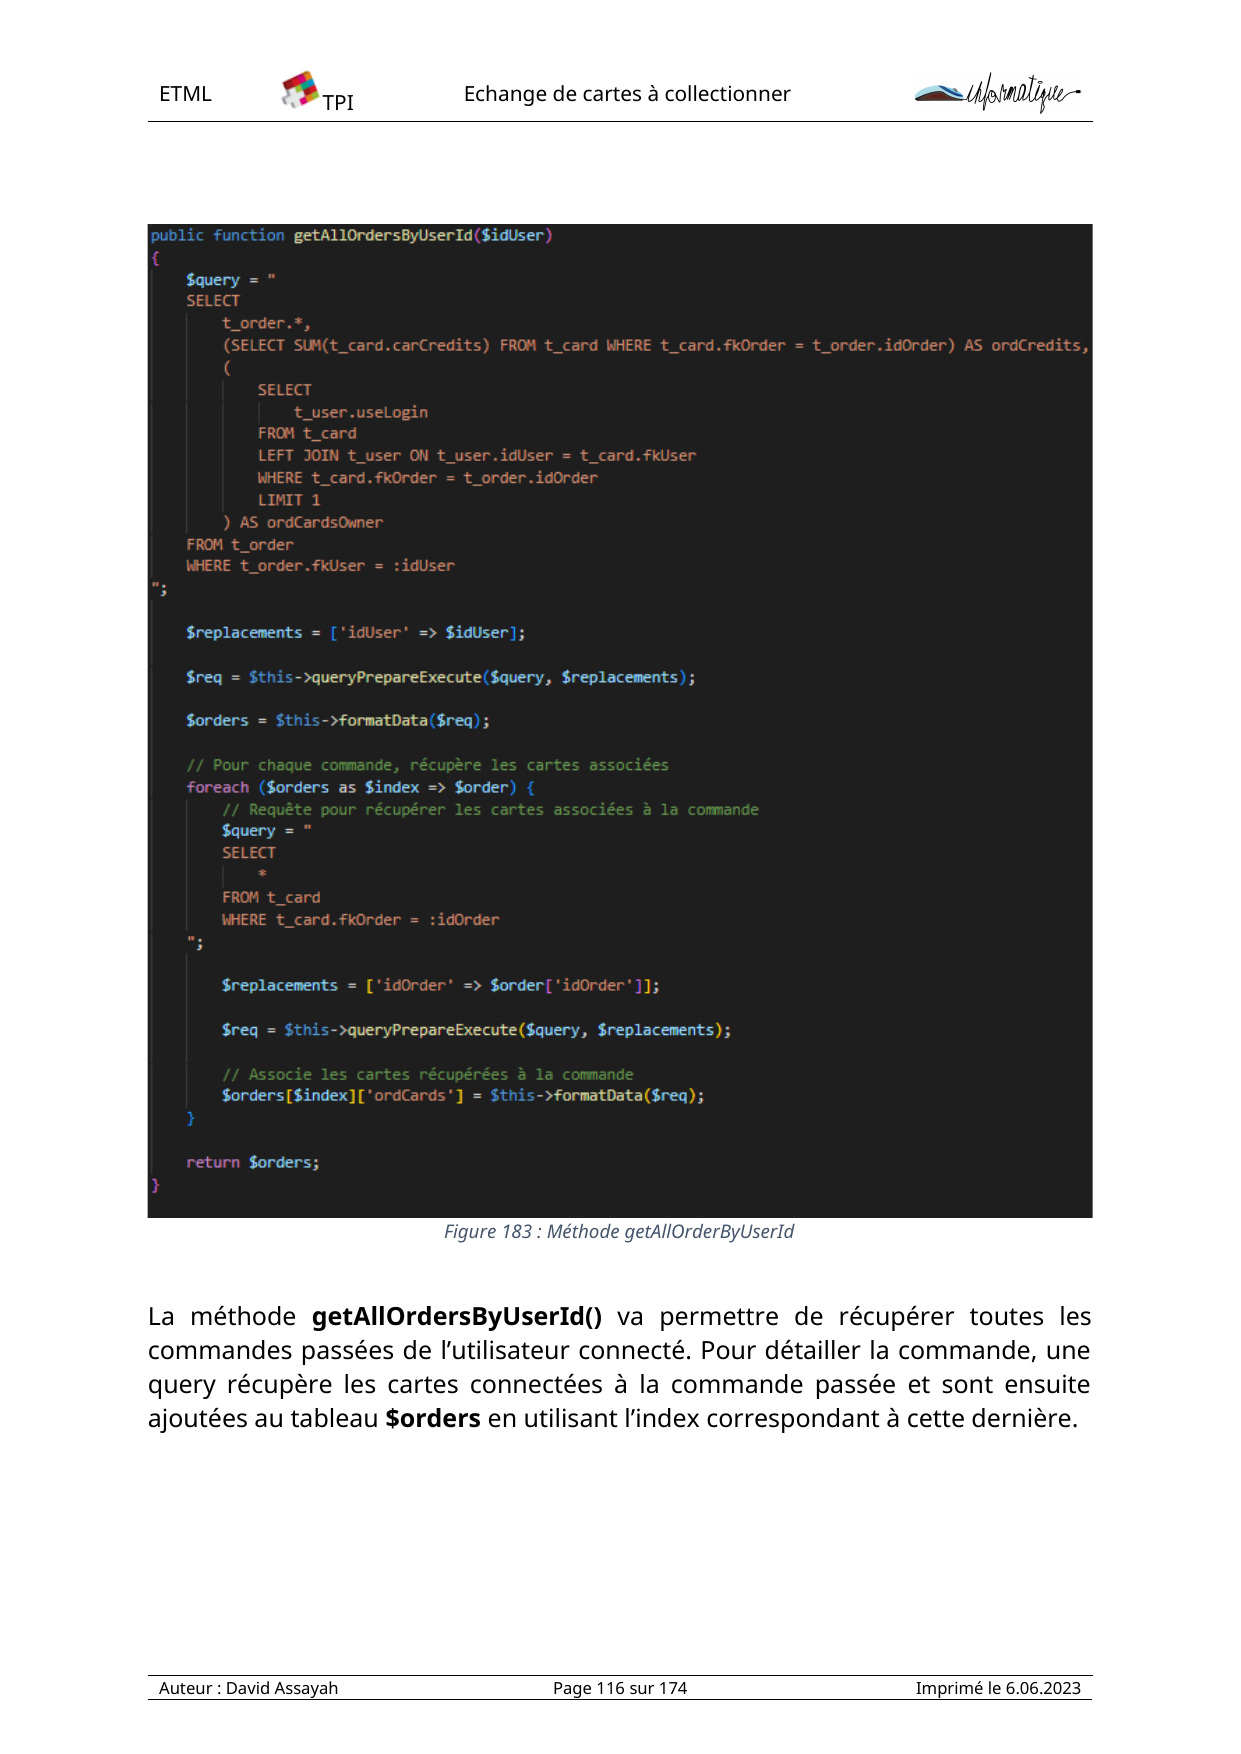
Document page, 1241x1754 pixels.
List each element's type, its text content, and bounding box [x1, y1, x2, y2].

text La méthode getAllOrdersByUserId() va permettre de récupérer toutes les commandes passées de l’utilisateur connecté. Pour détailler la commande, une query récupère les cartes connectées à la commande passée et sont ensuite ajoutées au tableau $orders en utilisant l’index correspondant à cette dernière. [148, 1298, 1092, 1434]
picture [276, 69, 323, 111]
picture [147, 224, 1093, 1218]
text Figure 183 : Méthode getAllOrderByUserId [148, 1218, 1092, 1243]
